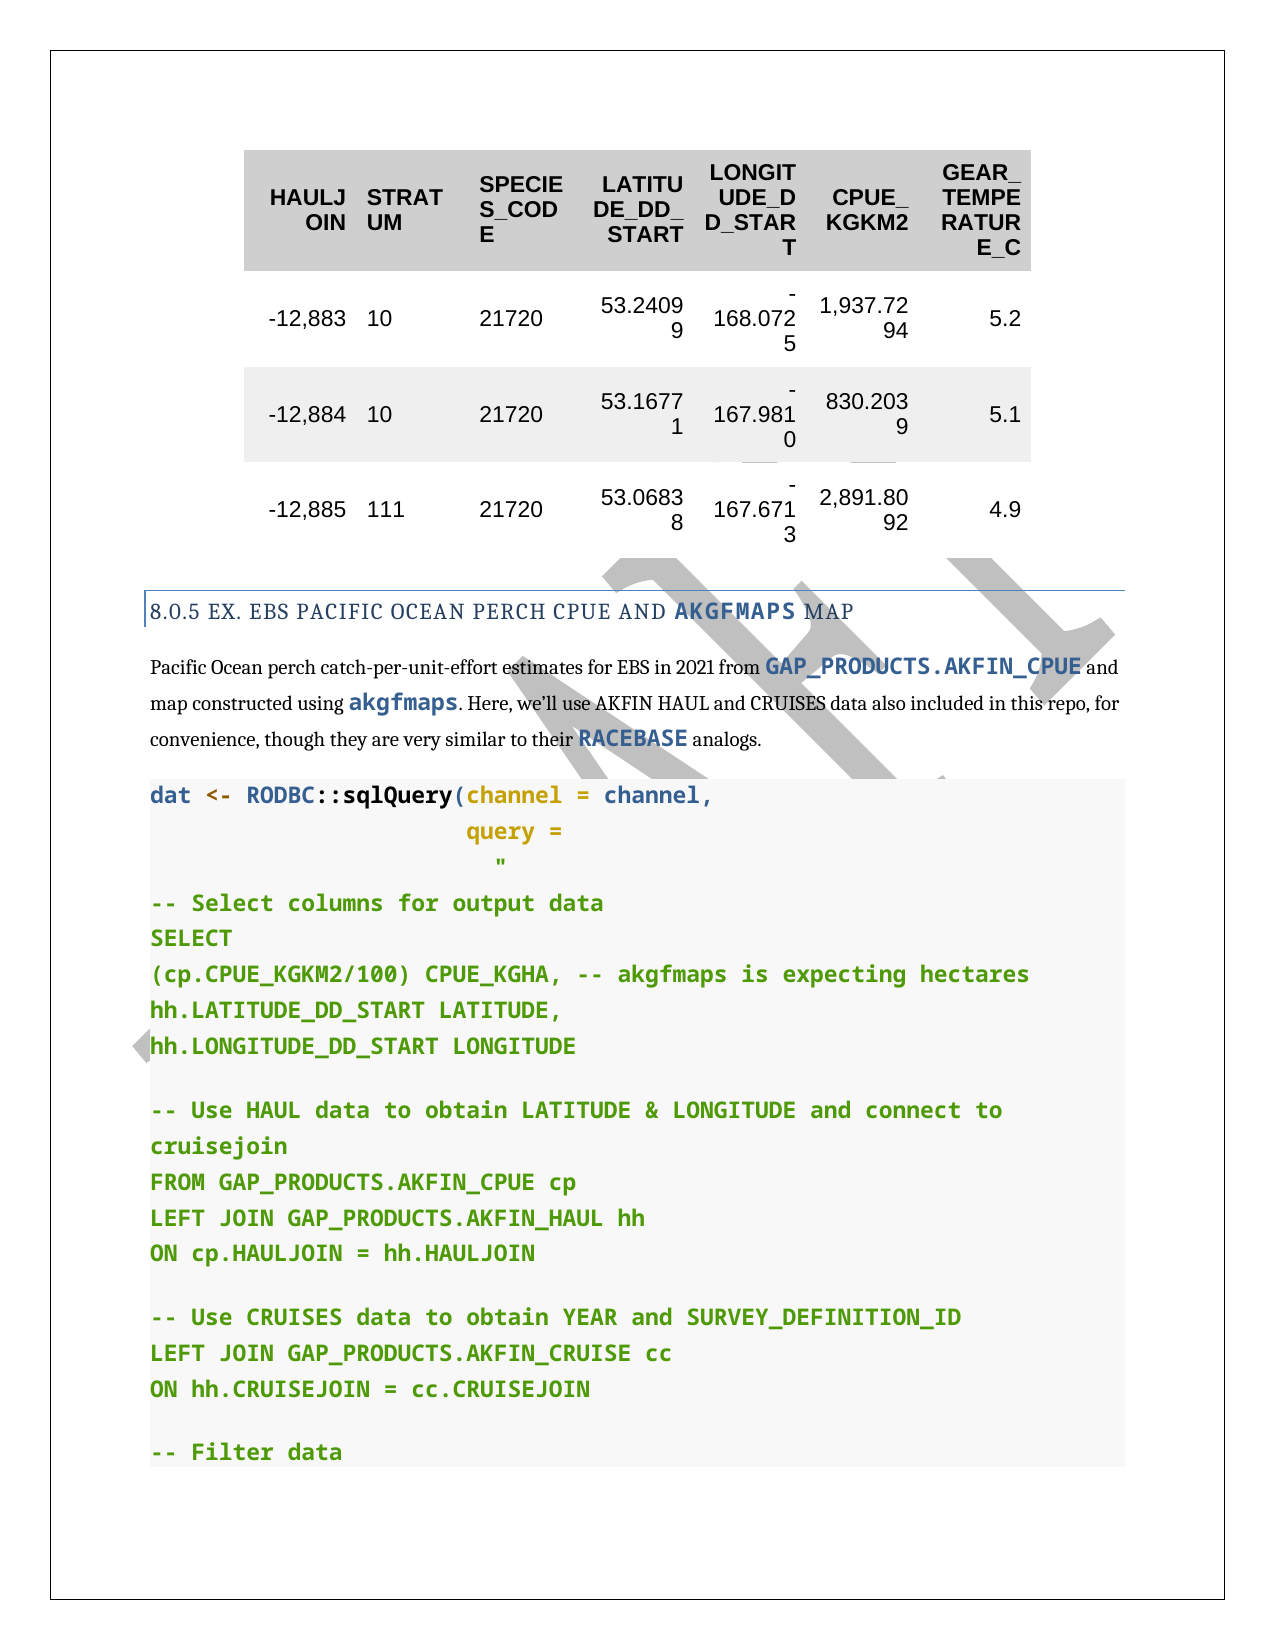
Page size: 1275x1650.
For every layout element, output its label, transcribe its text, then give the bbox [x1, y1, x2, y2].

table_cell 21720 [469, 463, 581, 558]
table_header LONGITUDE_DD_START [694, 150, 806, 271]
table_cell -12,885 [244, 463, 356, 558]
table_cell 5.2 [919, 271, 1031, 367]
table_header STRATUM [356, 150, 469, 271]
table_cell -167.9810 [694, 367, 806, 462]
table_header HAULJOIN [244, 150, 356, 271]
table_header GEAR_TEMPERATURE_C [919, 150, 1031, 271]
table_cell 53.16771 [581, 367, 694, 462]
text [150, 779, 1125, 1467]
table_cell 111 [356, 463, 469, 558]
table_cell 21720 [469, 367, 581, 462]
subtitle 8.0.5 Ex. EBS Pacific Ocean perch CPUE and akgfmaps map [146, 591, 1125, 627]
table_cell 4.9 [919, 463, 1031, 558]
table_cell 53.06838 [581, 463, 694, 558]
table_cell 21720 [469, 271, 581, 367]
table_cell 5.1 [919, 367, 1031, 462]
table_cell 1,937.7294 [806, 271, 919, 367]
table_cell -168.0725 [694, 271, 806, 367]
table_cell 10 [356, 367, 469, 462]
table_header LATITUDE_DD_START [581, 150, 694, 271]
table_cell -12,883 [244, 271, 356, 367]
table_cell -12,884 [244, 367, 356, 462]
table_header SPECIES_CODE [469, 150, 581, 271]
table_cell 10 [356, 271, 469, 367]
table_header CPUE_KGKM2 [806, 150, 919, 271]
table_cell 53.24099 [581, 271, 694, 367]
table_cell -167.6713 [694, 463, 806, 558]
table_cell 830.2039 [806, 367, 919, 462]
text Pacific Ocean perch catch-per-unit-effort estimates for EBS in 2021 from GAP_PRODUCTS.AKFIN_CPUE and map constructed using akgfmaps. Here, we’ll use AKFIN HAUL and CRUISES data also included in this repo, for convenience, though they are very similar to their RACEBASE analogs. [150, 650, 1125, 753]
table_cell 2,891.8092 [806, 463, 919, 558]
